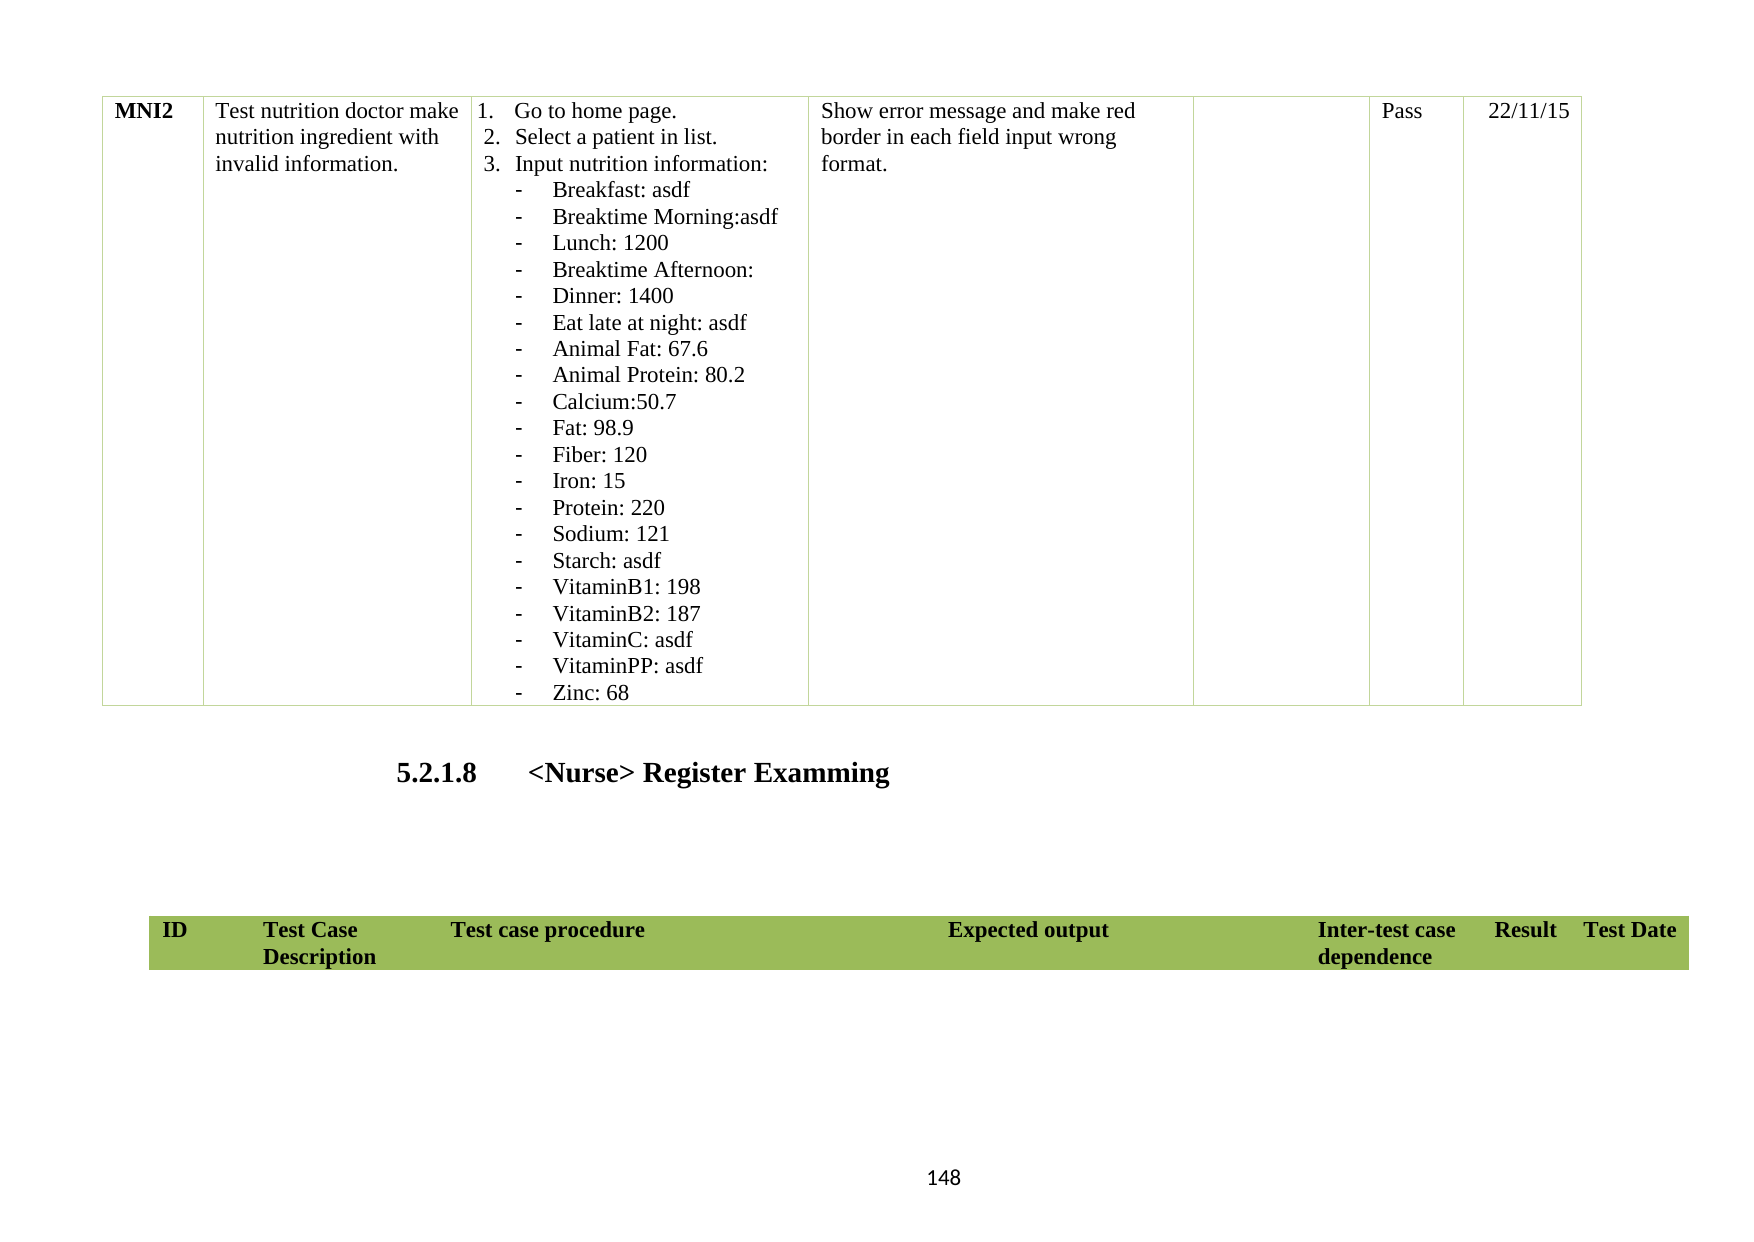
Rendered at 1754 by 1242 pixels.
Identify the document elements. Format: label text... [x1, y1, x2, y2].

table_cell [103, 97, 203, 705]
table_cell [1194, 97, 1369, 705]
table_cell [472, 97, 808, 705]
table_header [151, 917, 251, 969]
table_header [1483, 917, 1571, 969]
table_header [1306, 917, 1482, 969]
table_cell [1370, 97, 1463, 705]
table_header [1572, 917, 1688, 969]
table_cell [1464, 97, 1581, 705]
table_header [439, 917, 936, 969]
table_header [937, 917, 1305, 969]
subtitle <Nurse> Register Examming [396, 755, 1725, 789]
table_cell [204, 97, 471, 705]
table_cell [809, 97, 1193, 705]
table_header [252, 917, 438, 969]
